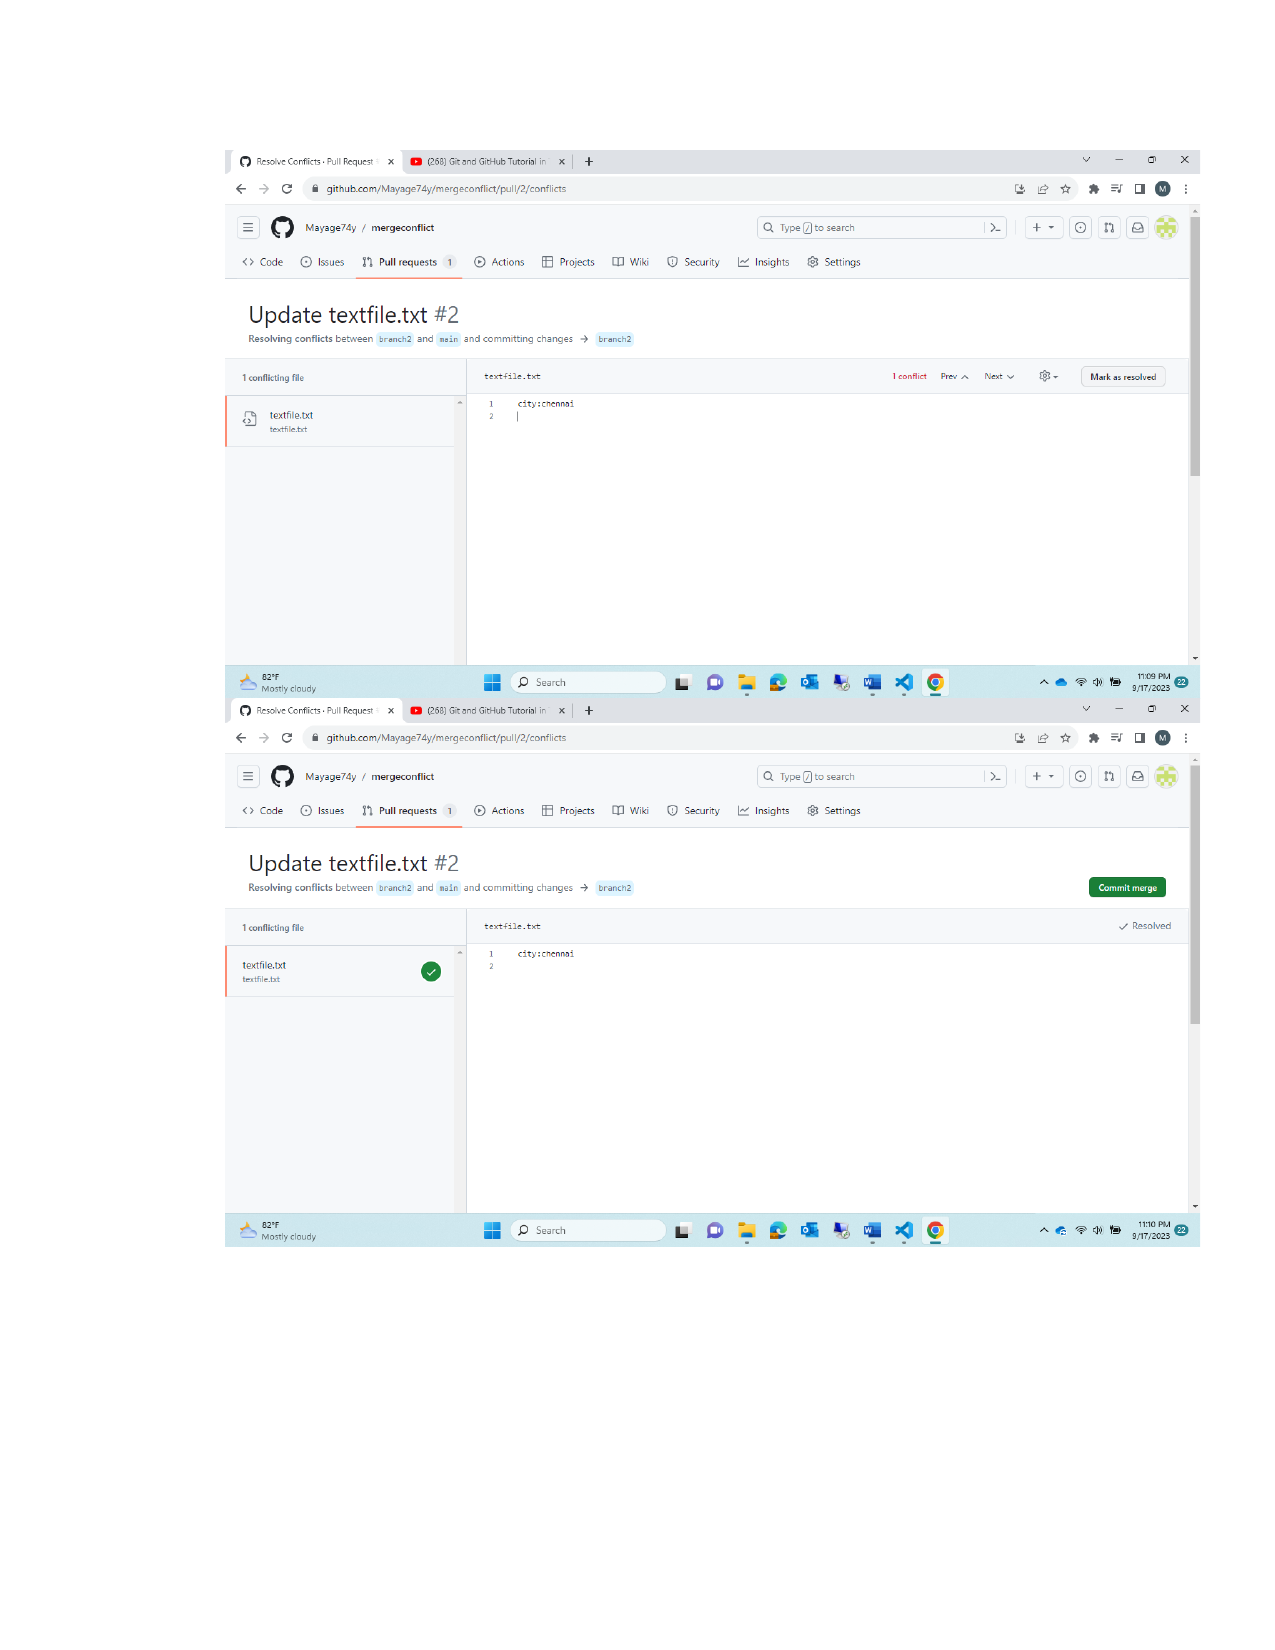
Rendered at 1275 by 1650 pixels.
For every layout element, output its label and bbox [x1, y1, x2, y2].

picture [225, 150, 1200, 1247]
